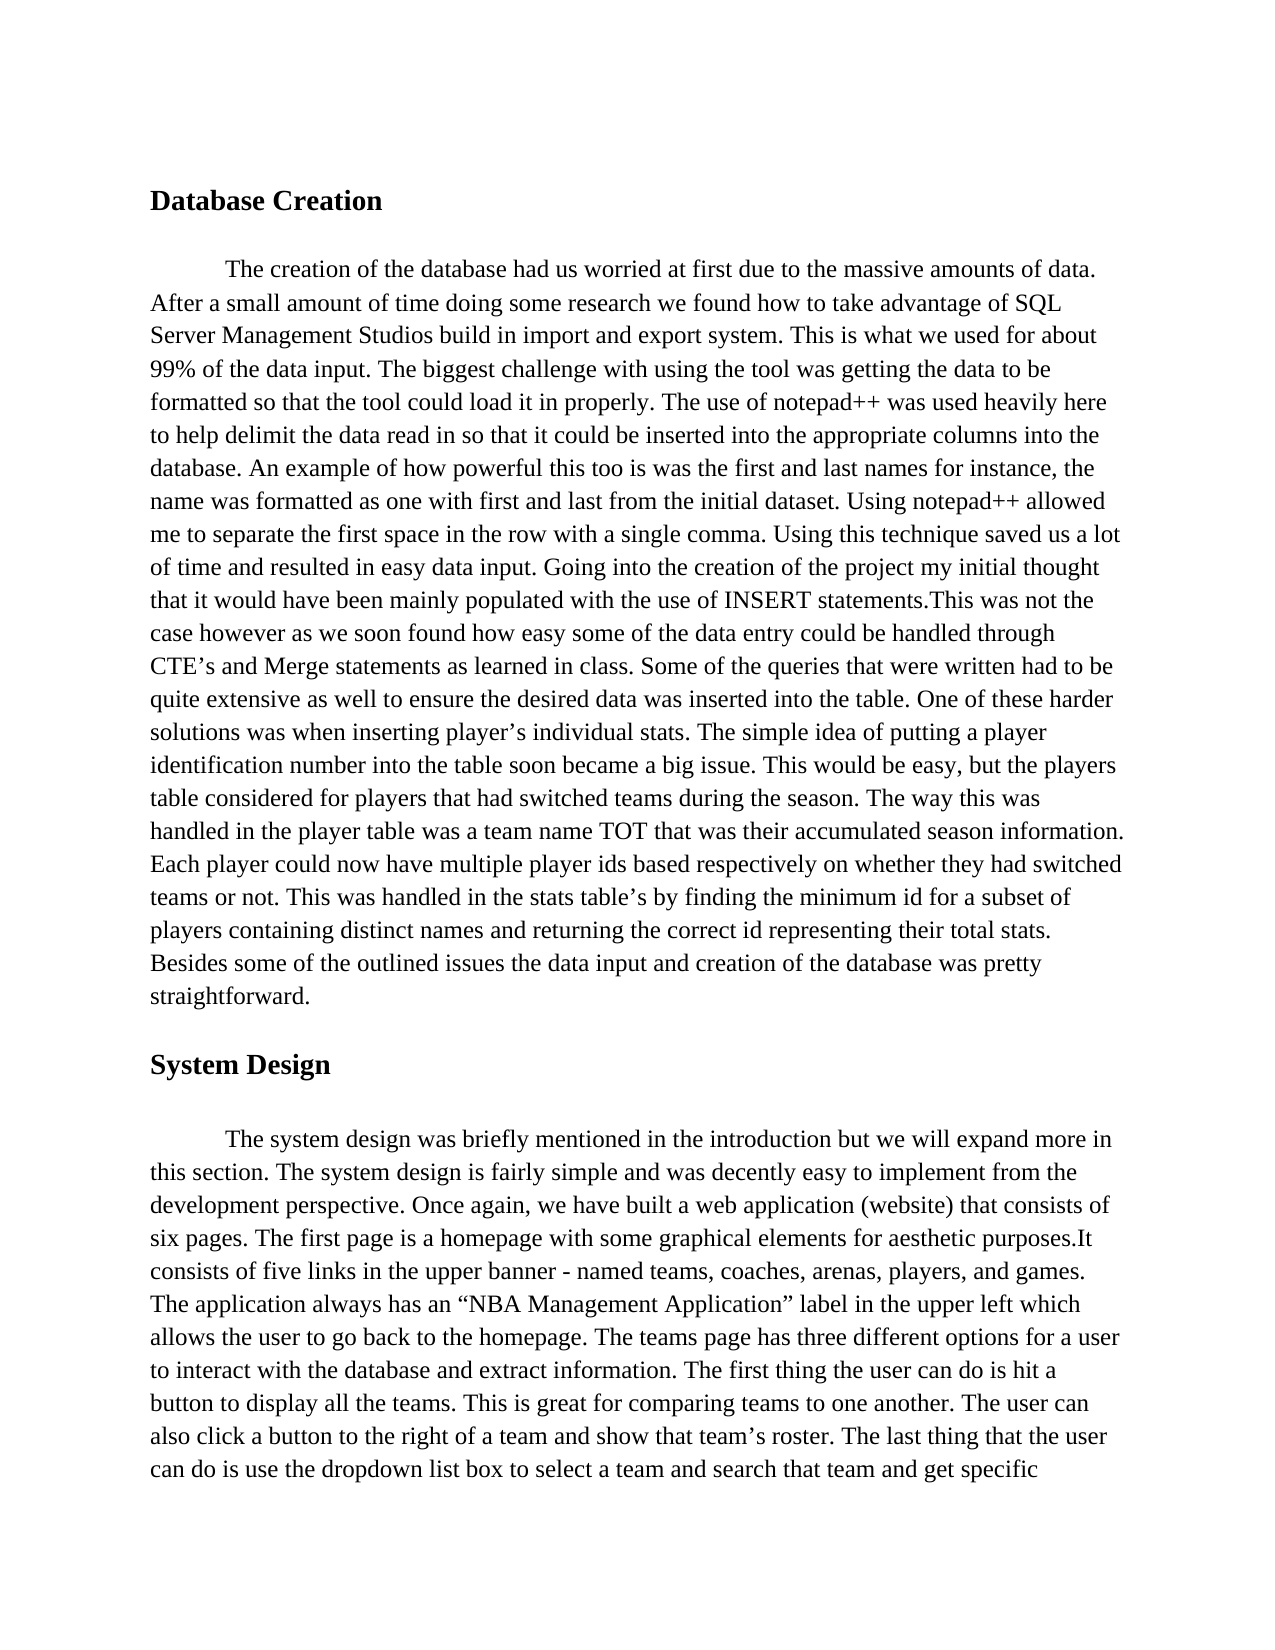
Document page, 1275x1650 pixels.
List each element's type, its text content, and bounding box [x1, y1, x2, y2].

text Database Creation [150, 183, 1125, 217]
text System Design [150, 1047, 1125, 1081]
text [150, 1124, 1125, 1483]
text The creation of the database had us worried at first due to the massive amounts of data. After a small amount of time doing some research we found how to take advantage of SQL Server Management Studios build in import and export system. This is what we used for about 99% of the data input. The biggest challenge with using the tool was getting the data to be formatted so that the tool could load it in properly. The use of notepad++ was used heavily here to help delimit the data read in so that it could be inserted into the appropriate columns into the database. An example of how powerful this too is was the first and last names for instance, the name was formatted as one with first and last from the initial dataset. Using notepad++ allowed me to separate the first space in the row with a single comma. Using this technique saved us a lot of time and resulted in easy data input. Going into the creation of the project my initial thought that it would have been mainly populated with the use of INSERT statements.This was not the case however as we soon found how easy some of the data entry could be handled through CTE’s and Merge statements as learned in class. Some of the queries that were written had to be quite extensive as well to ensure the desired data was inserted into the table. One of these harder solutions was when inserting player’s individual stats. The simple idea of putting a player identification number into the table soon became a big issue. This would be easy, but the players table considered for players that had switched teams during the season. The way this was handled in the player table was a team name TOT that was their accumulated season information. Each player could now have multiple player ids based respectively on whether they had switched teams or not. This was handled in the stats table’s by finding the minimum id for a subset of players containing distinct names and returning the correct id representing their total stats. Besides some of the outlined issues the data input and creation of the database was pretty straightforward. [150, 254, 1125, 1010]
